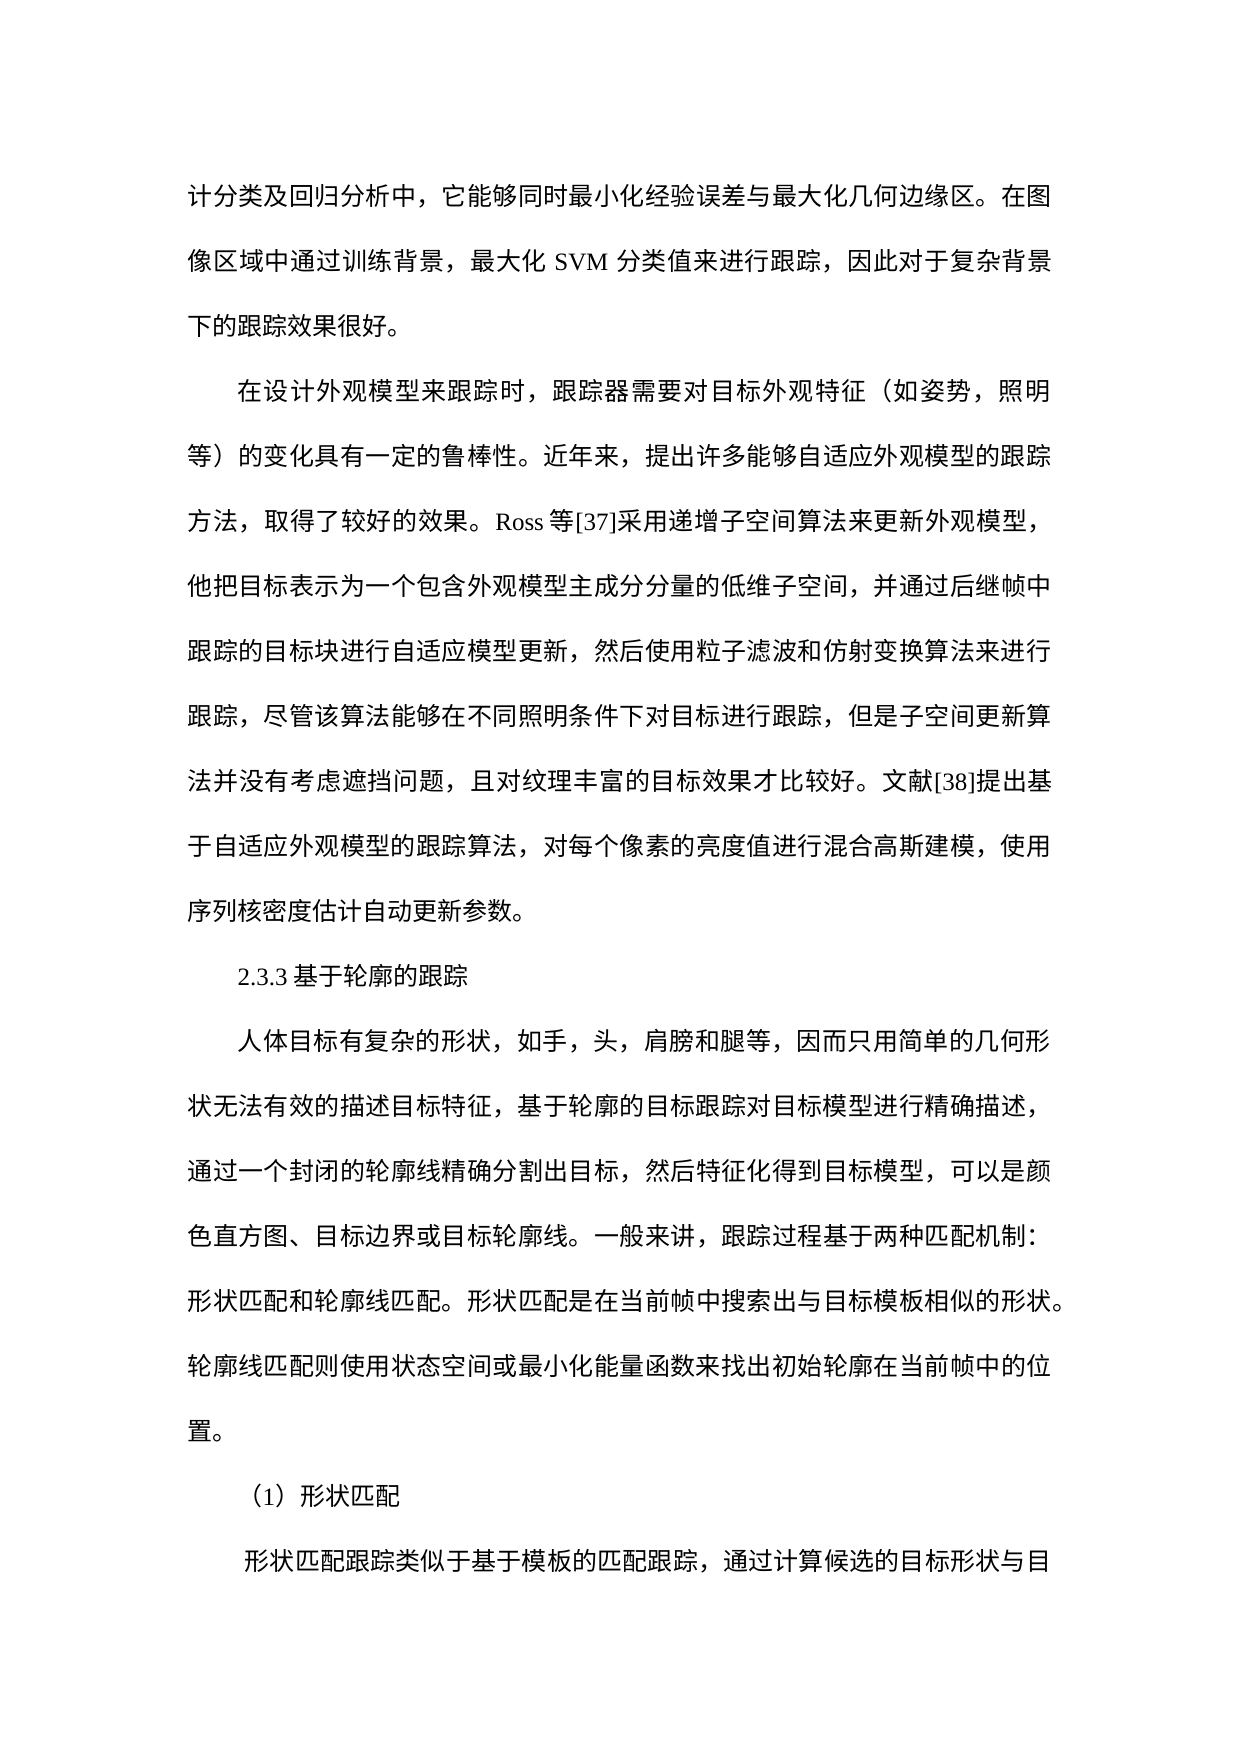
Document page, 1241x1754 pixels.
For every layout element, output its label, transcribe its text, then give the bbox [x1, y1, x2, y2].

text 在设计外观模型来跟踪时，跟踪器需要对目标外观特征（如姿势，照明等）的变化具有一定的鲁棒性。近年来，提出许多能够自适应外观模型的跟踪方法，取得了较好的效果。Ross等[37]采用递增子空间算法来更新外观模型，他把目标表示为一个包含外观模型主成分分量的低维子空间，并通过后继帧中跟踪的目标块进行自适应模型更新，然后使用粒子滤波和仿射变换算法来进行跟踪，尽管该算法能够在不同照明条件下对目标进行跟踪，但是子空间更新算法并没有考虑遮挡问题，且对纹理丰富的目标效果才比较好。文献[38]提出基于自适应外观模型的跟踪算法，对每个像素的亮度值进行混合高斯建模，使用序列核密度估计自动更新参数。 [187, 357, 1053, 942]
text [187, 1527, 1053, 1592]
text 人体目标有复杂的形状，如手，头，肩膀和腿等，因而只用简单的几何形状无法有效的描述目标特征，基于轮廓的目标跟踪对目标模型进行精确描述，通过一个封闭的轮廓线精确分割出目标，然后特征化得到目标模型，可以是颜色直方图、目标边界或目标轮廓线。一般来讲，跟踪过程基于两种匹配机制：形状匹配和轮廓线匹配。形状匹配是在当前帧中搜索出与目标模板相似的形状。轮廓线匹配则使用状态空间或最小化能量函数来找出初始轮廓在当前帧中的位置。 [187, 1007, 1053, 1462]
text （1）形状匹配 [187, 1462, 1053, 1527]
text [187, 162, 1053, 357]
text 2.3.3 基于轮廓的跟踪 [187, 942, 1053, 1007]
